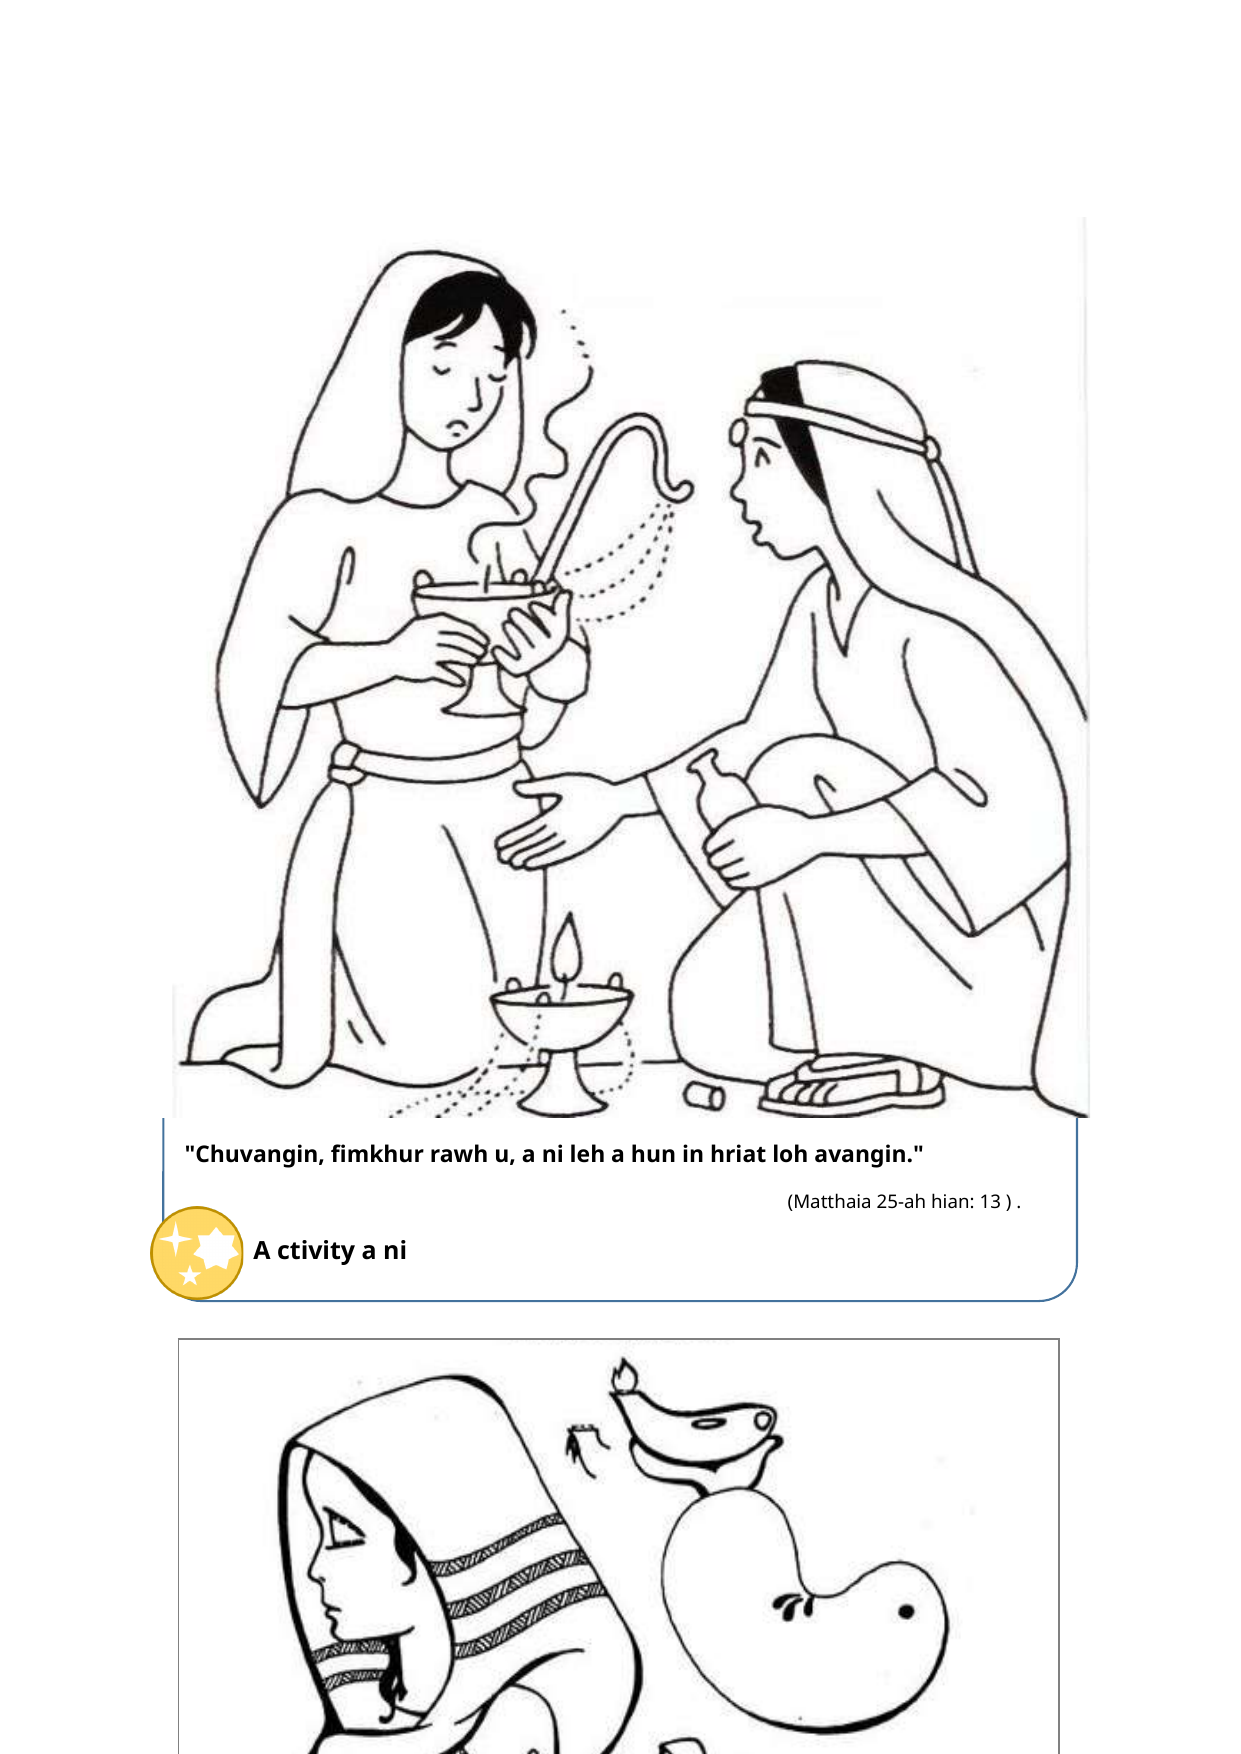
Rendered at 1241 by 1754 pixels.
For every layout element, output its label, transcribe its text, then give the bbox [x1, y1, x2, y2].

picture [161, 217, 1091, 1118]
picture [150, 1206, 244, 1300]
text (Matthaia 25-ah hian: 13 ) . [150, 1188, 1090, 1214]
text "Chuvangin, fimkhur rawh u, a ni leh a hun in hriat loh avangin." [150, 1138, 1090, 1169]
text A ctivity a ni [244, 1233, 1090, 1267]
picture [179, 1340, 1058, 1754]
